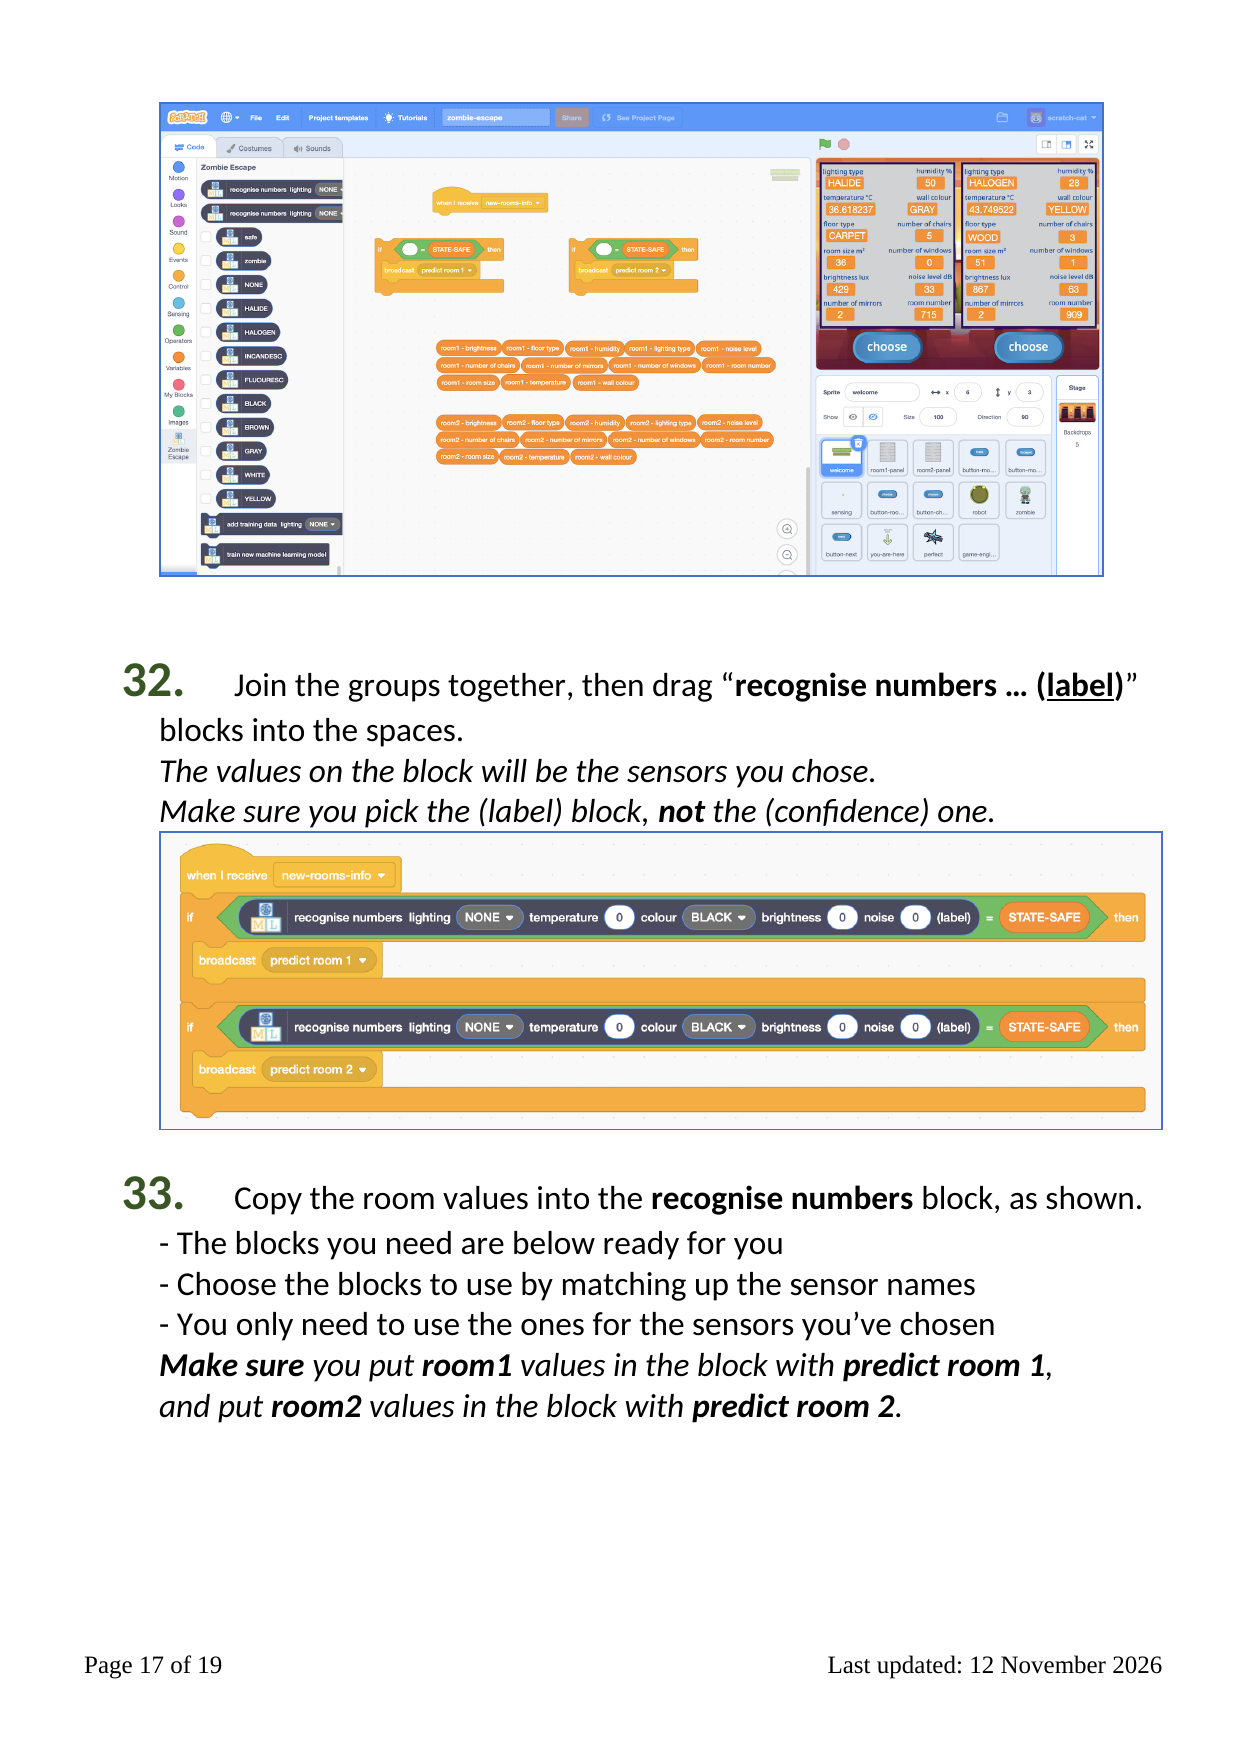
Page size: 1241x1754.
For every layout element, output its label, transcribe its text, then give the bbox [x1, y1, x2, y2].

picture [161, 104, 1102, 575]
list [121, 1161, 1164, 1425]
picture [161, 833, 1161, 1129]
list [121, 102, 1164, 648]
